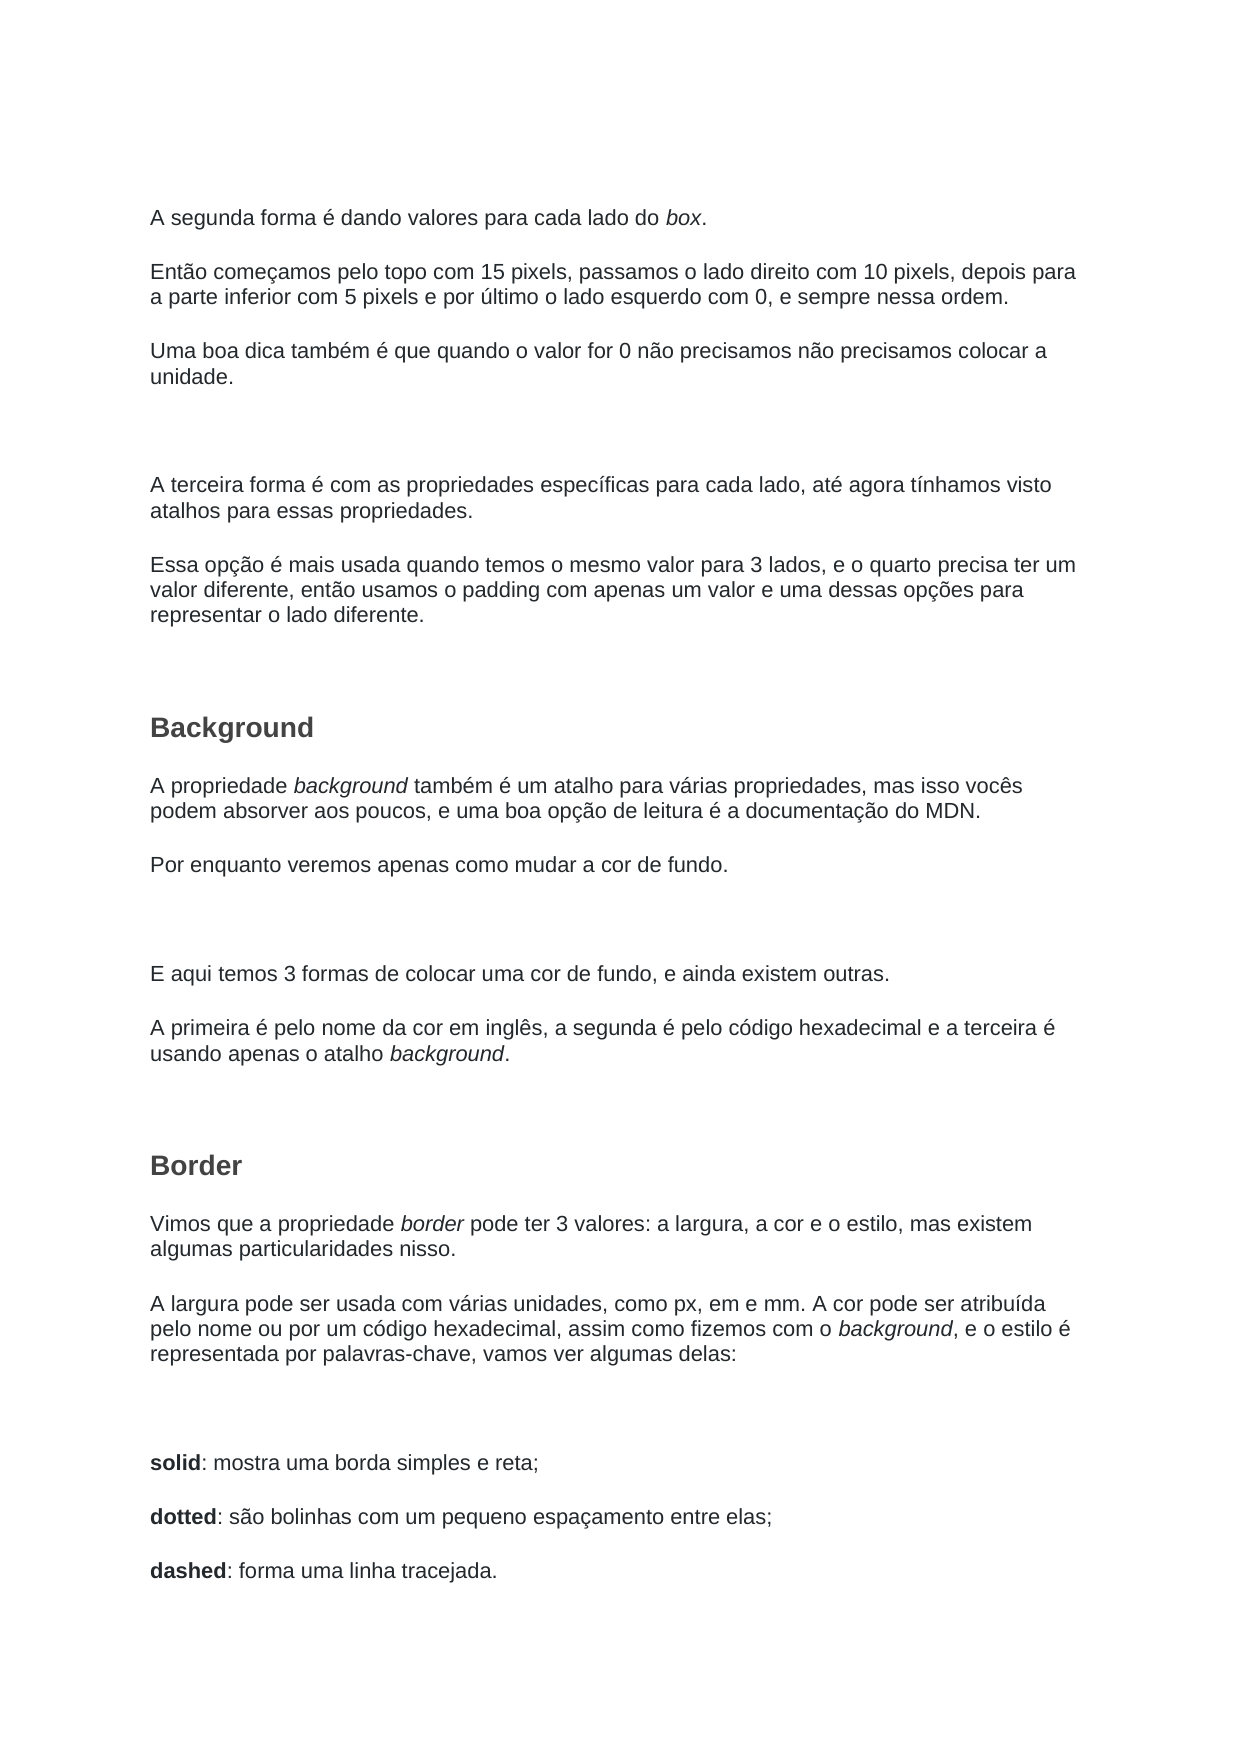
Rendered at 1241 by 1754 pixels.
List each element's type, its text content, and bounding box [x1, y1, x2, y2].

text Border [150, 1149, 1090, 1182]
text Uma boa dica também é que quando o valor for 0 não precisamos não precisamos colocar a unidade. [150, 338, 1090, 389]
text Por enquanto veremos apenas como mudar a cor de fundo. [150, 852, 1090, 877]
text Vimos que a propriedade border pode ter 3 valores: a largura, a cor e o estilo, mas existem algumas particularidades nisso. [150, 1211, 1090, 1261]
text Essa opção é mais usada quando temos o mesmo valor para 3 lados, e o quarto precisa ter um valor diferente, então usamos o padding com apenas um valor e uma dessas opções para representar o lado diferente. [150, 552, 1090, 627]
text A primeira é pelo nome da cor em inglês, a segunda é pelo código hexadecimal e a terceira é usando apenas o atalho background. [150, 1015, 1090, 1066]
text A segunda forma é dando valores para cada lado do box. [150, 204, 1090, 229]
text A propriedade background também é um atalho para várias propriedades, mas isso vocês podem absorver aos poucos, e uma boa opção de leitura é a documentação do MDN. [150, 773, 1090, 823]
text Background [150, 711, 1090, 743]
text A terceira forma é com as propriedades específicas para cada lado, até agora tínhamos visto atalhos para essas propriedades. [150, 472, 1090, 523]
text E aqui temos 3 formas de colocar uma cor de fundo, e ainda existem outras. [150, 961, 1090, 986]
text dotted: são bolinhas com um pequeno espaçamento entre elas; [150, 1504, 1090, 1529]
text Então começamos pelo topo com 15 pixels, passamos o lado direito com 10 pixels, depois para a parte inferior com 5 pixels e por último o lado esquerdo com 0, e sempre nessa ordem. [150, 259, 1090, 309]
text A largura pode ser usada com várias unidades, como px, em e mm. A cor pode ser atribuída pelo nome ou por um código hexadecimal, assim como fizemos com o background, e o estilo é representada por palavras-chave, vamos ver algumas delas: [150, 1290, 1090, 1366]
text dashed: forma uma linha tracejada. [150, 1558, 1090, 1583]
text solid: mostra uma borda simples e reta; [150, 1449, 1090, 1475]
